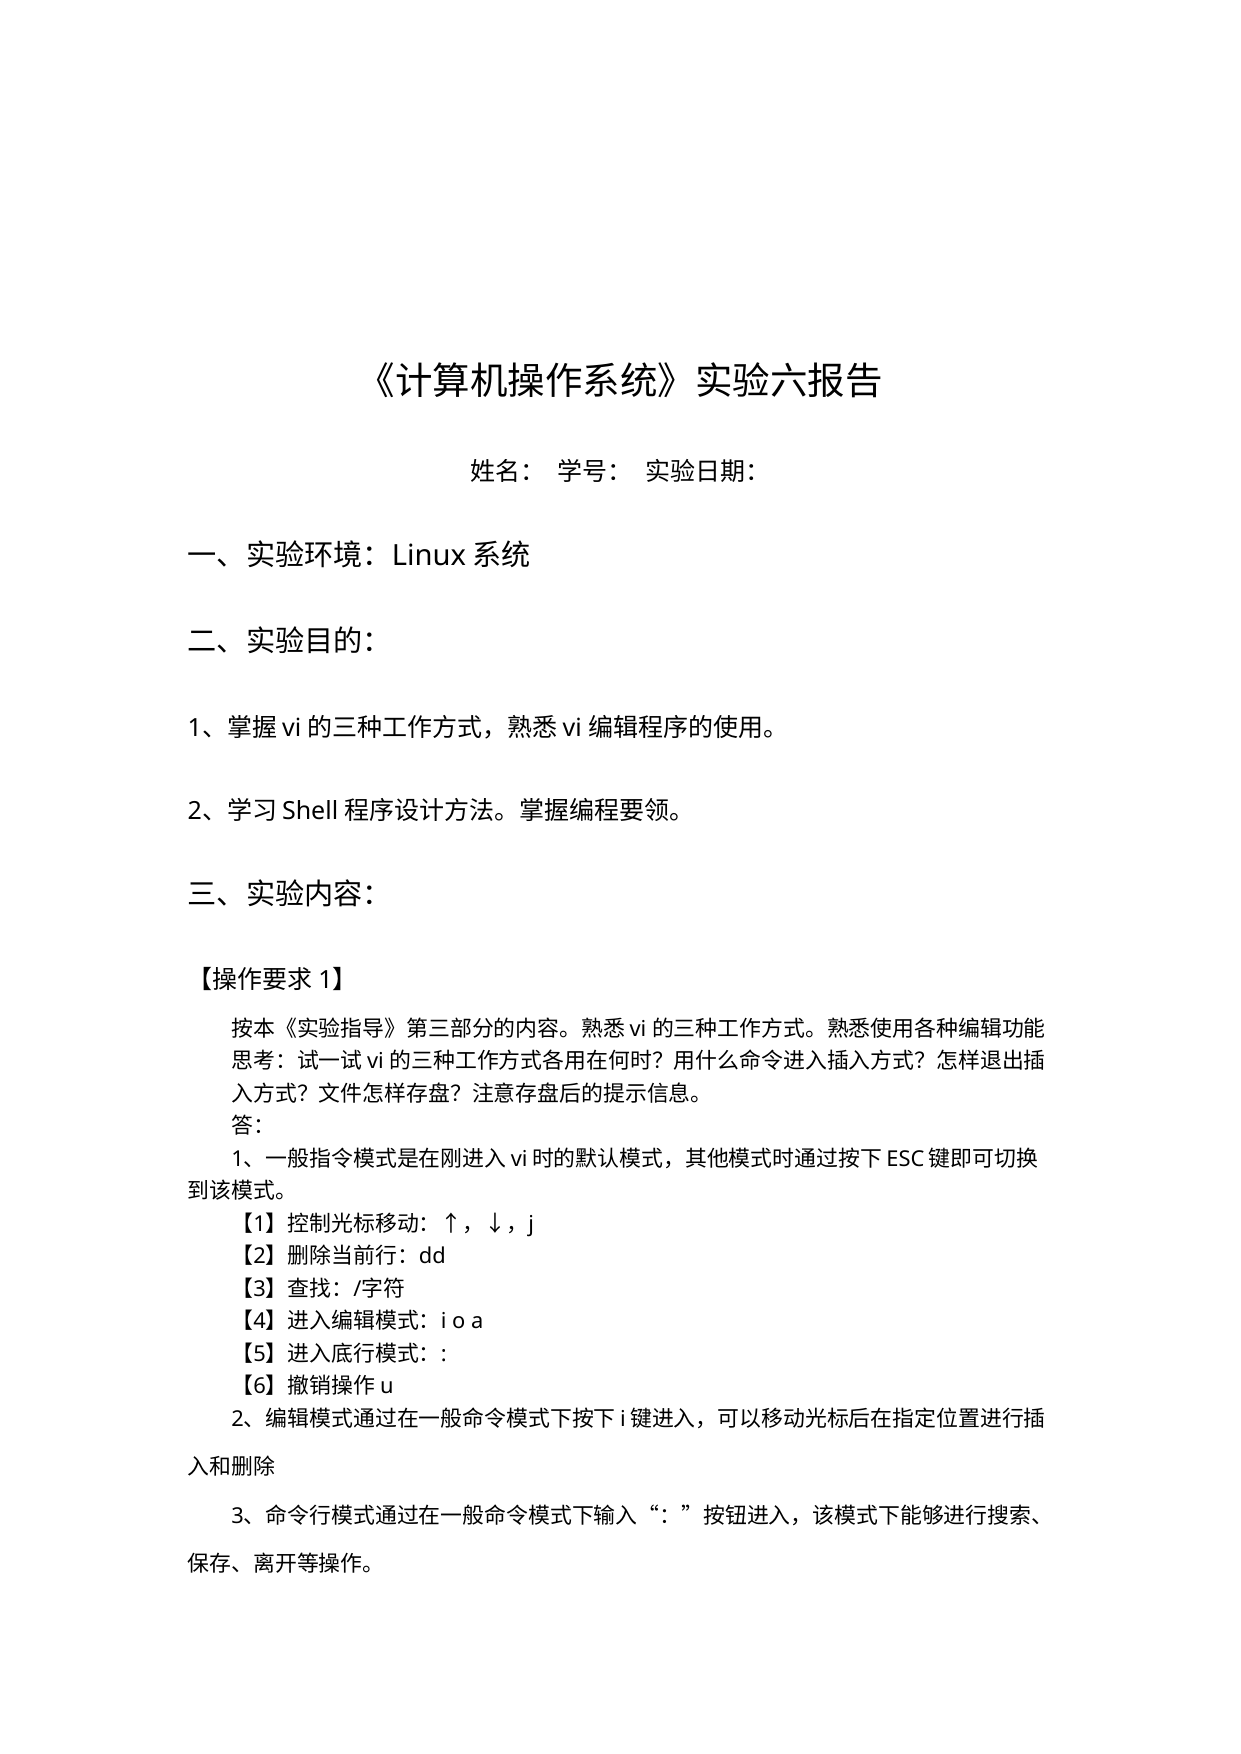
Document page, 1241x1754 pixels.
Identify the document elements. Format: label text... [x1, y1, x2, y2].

list 三、实验内容： [187, 859, 1053, 924]
text 【操作要求 1】 [187, 945, 1053, 1010]
text 二、实验目的： [187, 607, 1053, 672]
text 按本《实验指导》第三部分的内容。熟悉vi 的三种工作方式。熟悉使用各种编辑功能 [187, 1010, 1053, 1043]
text 2、学习Shell 程序设计方法。掌握编程要领。 [187, 776, 1053, 841]
text 姓名： 学号： 实验日期： [187, 437, 1053, 502]
list 命令行模式通过在一般命令模式下输入“：”按钮进入，该模式下能够进行搜索、保存、离开等操作。 [187, 1497, 1053, 1578]
text 1、一般指令模式是在刚进入vi时的默认模式，其他模式时通过按下ESC键即可切换到该模式。 [187, 1140, 1053, 1205]
text 思考：试一试vi 的三种工作方式各用在何时？用什么命令进入插入方式？怎样退出插 [187, 1043, 1053, 1075]
text 一、实验环境：Linux系统 [187, 521, 1053, 586]
text 入方式？文件怎样存盘？注意存盘后的提示信息。 [187, 1075, 1053, 1108]
list 编辑模式通过在一般命令模式下按下i键进入，可以移动光标后在指定位置进行插入和删除 [187, 1400, 1053, 1481]
text 答： [187, 1108, 1053, 1140]
text 《计算机操作系统》实验六报告 [187, 345, 1053, 410]
text 1、掌握vi 的三种工作方式，熟悉vi 编辑程序的使用。 [187, 693, 1053, 758]
text 【1】控制光标移动：↑，↓，j 【2】删除当前行：dd 【3】查找：/字符 【4】进入编辑模式：i o a 【5】进入底行模式：: 【6】撤销操作 u [187, 1205, 1053, 1400]
